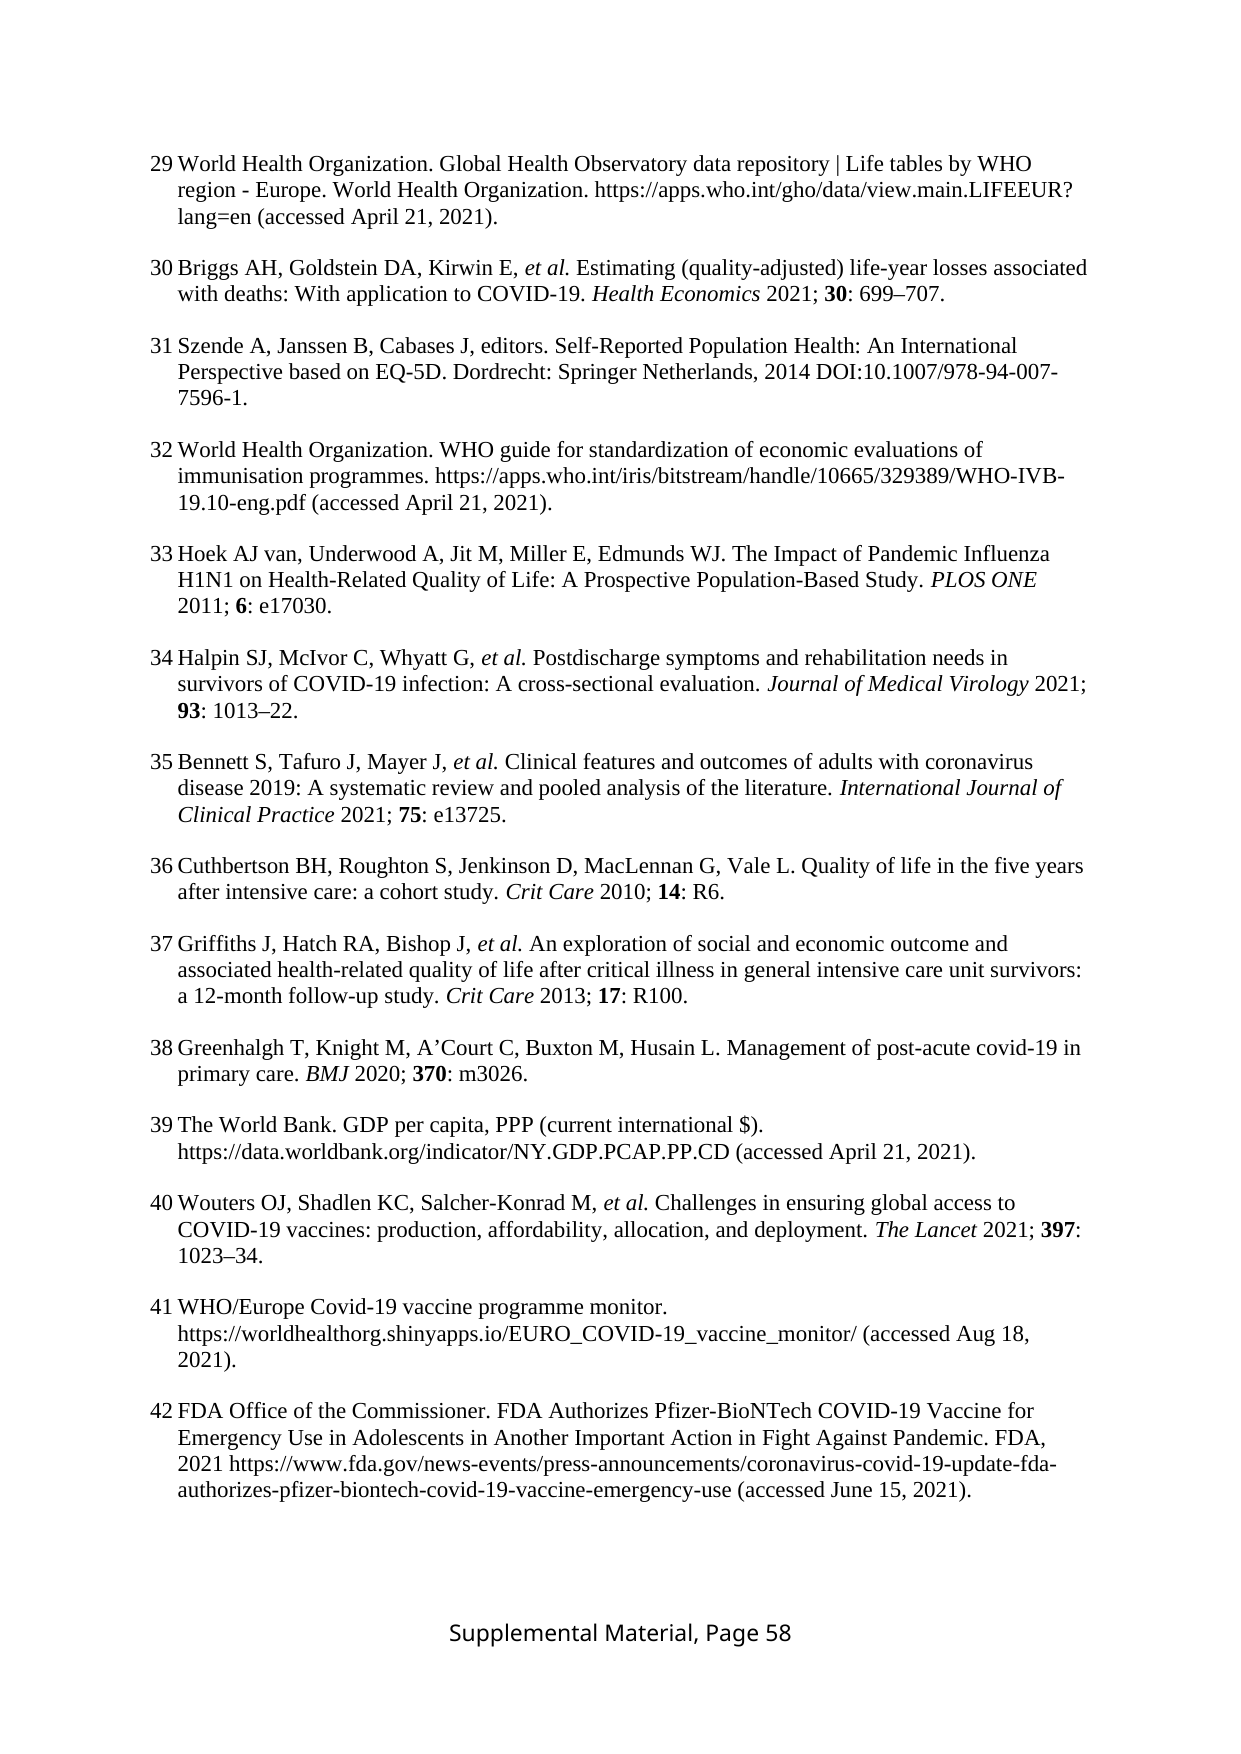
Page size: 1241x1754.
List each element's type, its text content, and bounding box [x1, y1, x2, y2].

text 40 Wouters OJ, Shadlen KC, Salcher-Konrad M, et al. Challenges in ensuring global access to COVID-19 vaccines: production, affordability, allocation, and deployment. The Lancet 2021; 397: 1023–34. [150, 1189, 1090, 1268]
text 32 World Health Organization. WHO guide for standardization of economic evaluations of immunisation programmes. https://apps.who.int/iris/bitstream/handle/10665/329389/WHO-IVB-19.10-eng.pdf (accessed April 21, 2021). [150, 436, 1090, 515]
text 36 Cuthbertson BH, Roughton S, Jenkinson D, MacLennan G, Vale L. Quality of life in the five years after intensive care: a cohort study. Crit Care 2010; 14: R6. [150, 852, 1090, 905]
text 31 Szende A, Janssen B, Cabases J, editors. Self-Reported Population Health: An International Perspective based on EQ-5D. Dordrecht: Springer Netherlands, 2014 DOI:10.1007/978-94-007-7596-1. [150, 332, 1090, 411]
text 37 Griffiths J, Hatch RA, Bishop J, et al. An exploration of social and economic outcome and associated health-related quality of life after critical illness in general intensive care unit survivors: a 12-month follow-up study. Crit Care 2013; 17: R100. [150, 930, 1090, 1009]
text 41 WHO/Europe Covid-19 vaccine programme monitor. https://worldhealthorg.shinyapps.io/EURO_COVID-19_vaccine_monitor/ (accessed Aug 18, 2021). [150, 1293, 1090, 1372]
text 35 Bennett S, Tafuro J, Mayer J, et al. Clinical features and outcomes of adults with coronavirus disease 2019: A systematic review and pooled analysis of the literature. International Journal of Clinical Practice 2021; 75: e13725. [150, 748, 1090, 827]
text 42 FDA Office of the Commissioner. FDA Authorizes Pfizer-BioNTech COVID-19 Vaccine for Emergency Use in Adolescents in Another Important Action in Fight Against Pandemic. FDA, 2021 https://www.fda.gov/news-events/press-announcements/coronavirus-covid-19-update-fda-authorizes-pfizer-biontech-covid-19-vaccine-emergency-use (accessed June 15, 2021). [150, 1397, 1090, 1503]
text 30 Briggs AH, Goldstein DA, Kirwin E, et al. Estimating (quality-adjusted) life-year losses associated with deaths: With application to COVID-19. Health Economics 2021; 30: 699–707. [150, 254, 1090, 307]
text 39 The World Bank. GDP per capita, PPP (current international $). https://data.worldbank.org/indicator/NY.GDP.PCAP.PP.CD (accessed April 21, 2021). [150, 1112, 1090, 1164]
text 38 Greenhalgh T, Knight M, A’Court C, Buxton M, Husain L. Management of post-acute covid-19 in primary care. BMJ 2020; 370: m3026. [150, 1034, 1090, 1087]
text 33 Hoek AJ van, Underwood A, Jit M, Miller E, Edmunds WJ. The Impact of Pandemic Influenza H1N1 on Health-Related Quality of Life: A Prospective Population-Based Study. PLOS ONE 2011; 6: e17030. [150, 540, 1090, 619]
text 29 World Health Organization. Global Health Observatory data repository | Life tables by WHO region - Europe. World Health Organization. https://apps.who.int/gho/data/view.main.LIFEEUR?lang=en (accessed April 21, 2021). [150, 150, 1090, 229]
text 34 Halpin SJ, McIvor C, Whyatt G, et al. Postdischarge symptoms and rehabilitation needs in survivors of COVID-19 infection: A cross-sectional evaluation. Journal of Medical Virology 2021; 93: 1013–22. [150, 644, 1090, 723]
